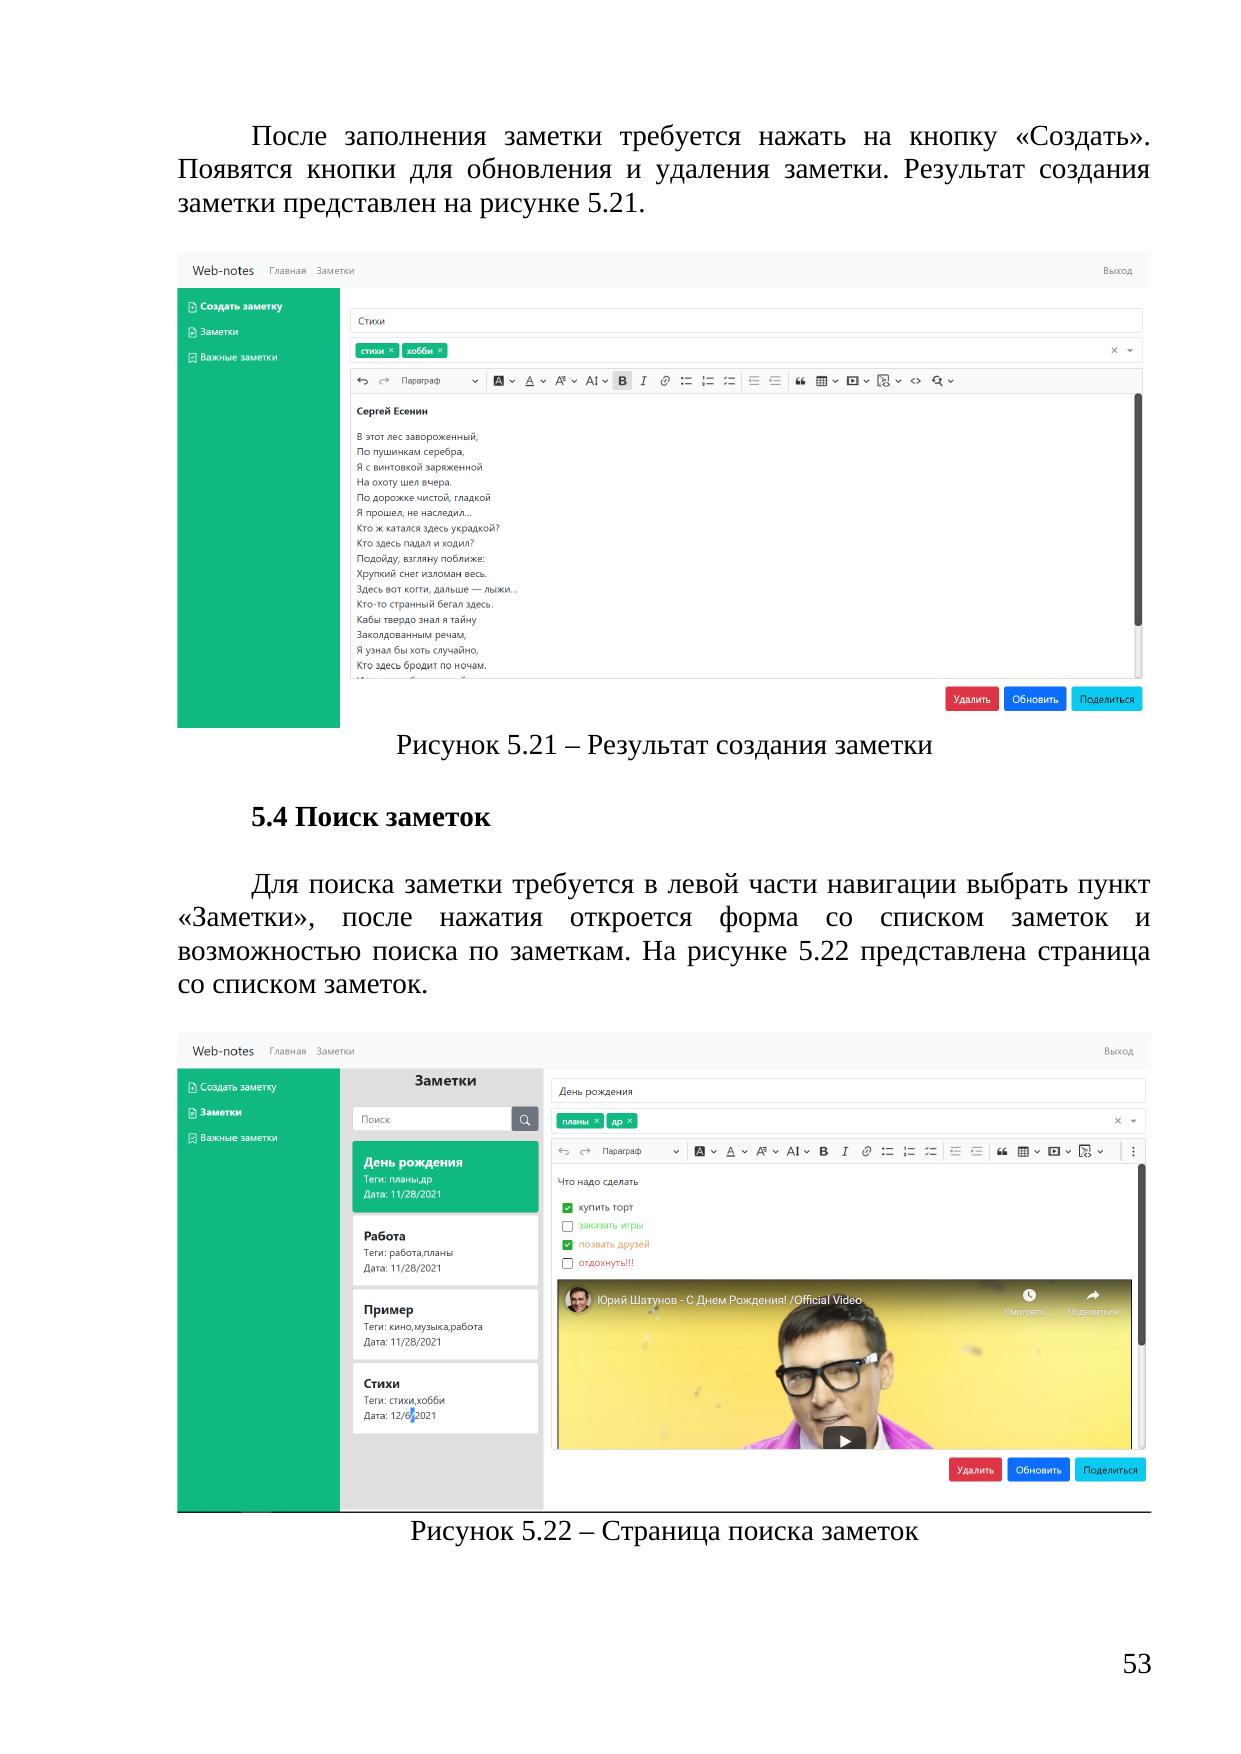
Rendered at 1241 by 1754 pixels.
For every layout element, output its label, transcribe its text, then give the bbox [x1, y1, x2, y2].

text Рисунок 5.22 – Страница поиска заметок [177, 1513, 1152, 1546]
text Для поиска заметки требуется в левой части навигации выбрать пункт «Заметки», после нажатия откроется форма со списком заметок и возможностью поиска по заметкам. На рисунке 5.22 представлена страница со списком заметок. [177, 866, 1152, 1000]
picture [177, 252, 1152, 728]
picture [177, 1033, 1152, 1513]
text Рисунок 5.21 – Результат создания заметки [177, 728, 1152, 761]
subtitle 5.4 Поиск заметок [177, 799, 1152, 832]
text После заполнения заметки требуется нажать на кнопку «Создать». Появятся кнопки для обновления и удаления заметки. Результат создания заметки представлен на рисунке 5.21. [177, 118, 1152, 219]
